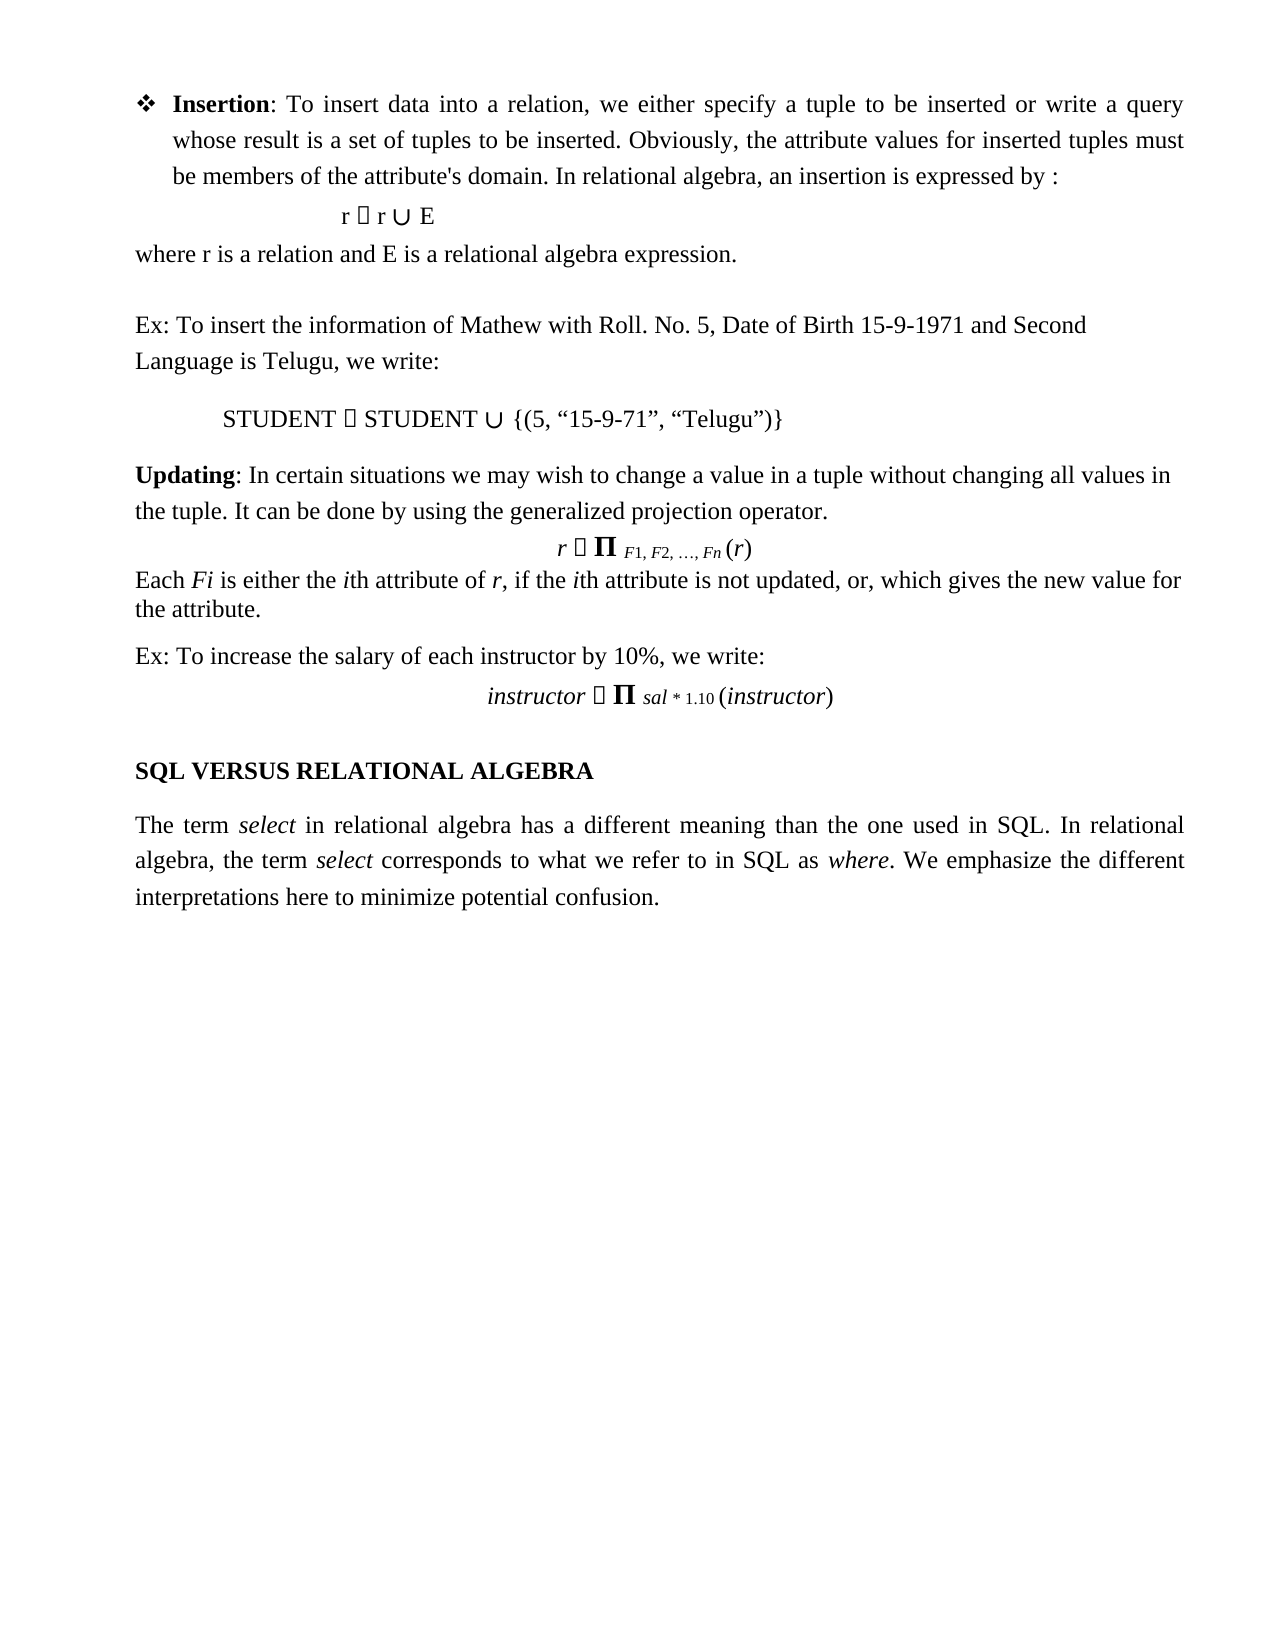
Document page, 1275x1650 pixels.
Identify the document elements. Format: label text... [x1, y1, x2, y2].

text r  r ∪ E [341, 197, 1208, 232]
subtitle Each Fi is either the ith attribute of r, if the ith attribute is not updated, or, which gives the new value for the attribute. [135, 566, 1194, 623]
text SQL VERSUS RELATIONAL ALGEBRA [135, 756, 1208, 785]
text instructor  Π sal * 1.10 (instructor) [144, 677, 1177, 712]
text STUDENT  STUDENT ∪ {(5, “15-9-71”, “Telugu”)} [222, 401, 1208, 435]
subtitle The term select in relational algebra has a different meaning than the one used in SQL. In relational algebra, the term select corresponds to what we refer to in SQL as where. We emphasize the different interpretations here to minimize potential confusion. [135, 810, 1185, 910]
list Insertion: To insert data into a relation, we either specify a tuple to be inserted or write a query whose result is a set of tuples to be inserted. Obviously, the attribute values for inserted tuples must be members of the attribute's domain. In relational algebra, an insertion is expressed by : [135, 89, 1186, 190]
text where r is a relation and E is a relational algebra expression. [135, 239, 1208, 267]
text Ex: To increase the salary of each instructor by 10%, we write: [135, 641, 1208, 669]
text Ex: To insert the information of Mathew with Roll. No. 5, Date of Birth 15-9-1971 and Second Language is Telugu, we write: [135, 311, 1184, 375]
text r  Π F1, F2, …, Fn (r) [557, 532, 1208, 566]
text Updating: In certain situations we may wish to change a value in a tuple without changing all values in the tuple. It can be done by using the generalized projection operator. [135, 460, 1194, 524]
